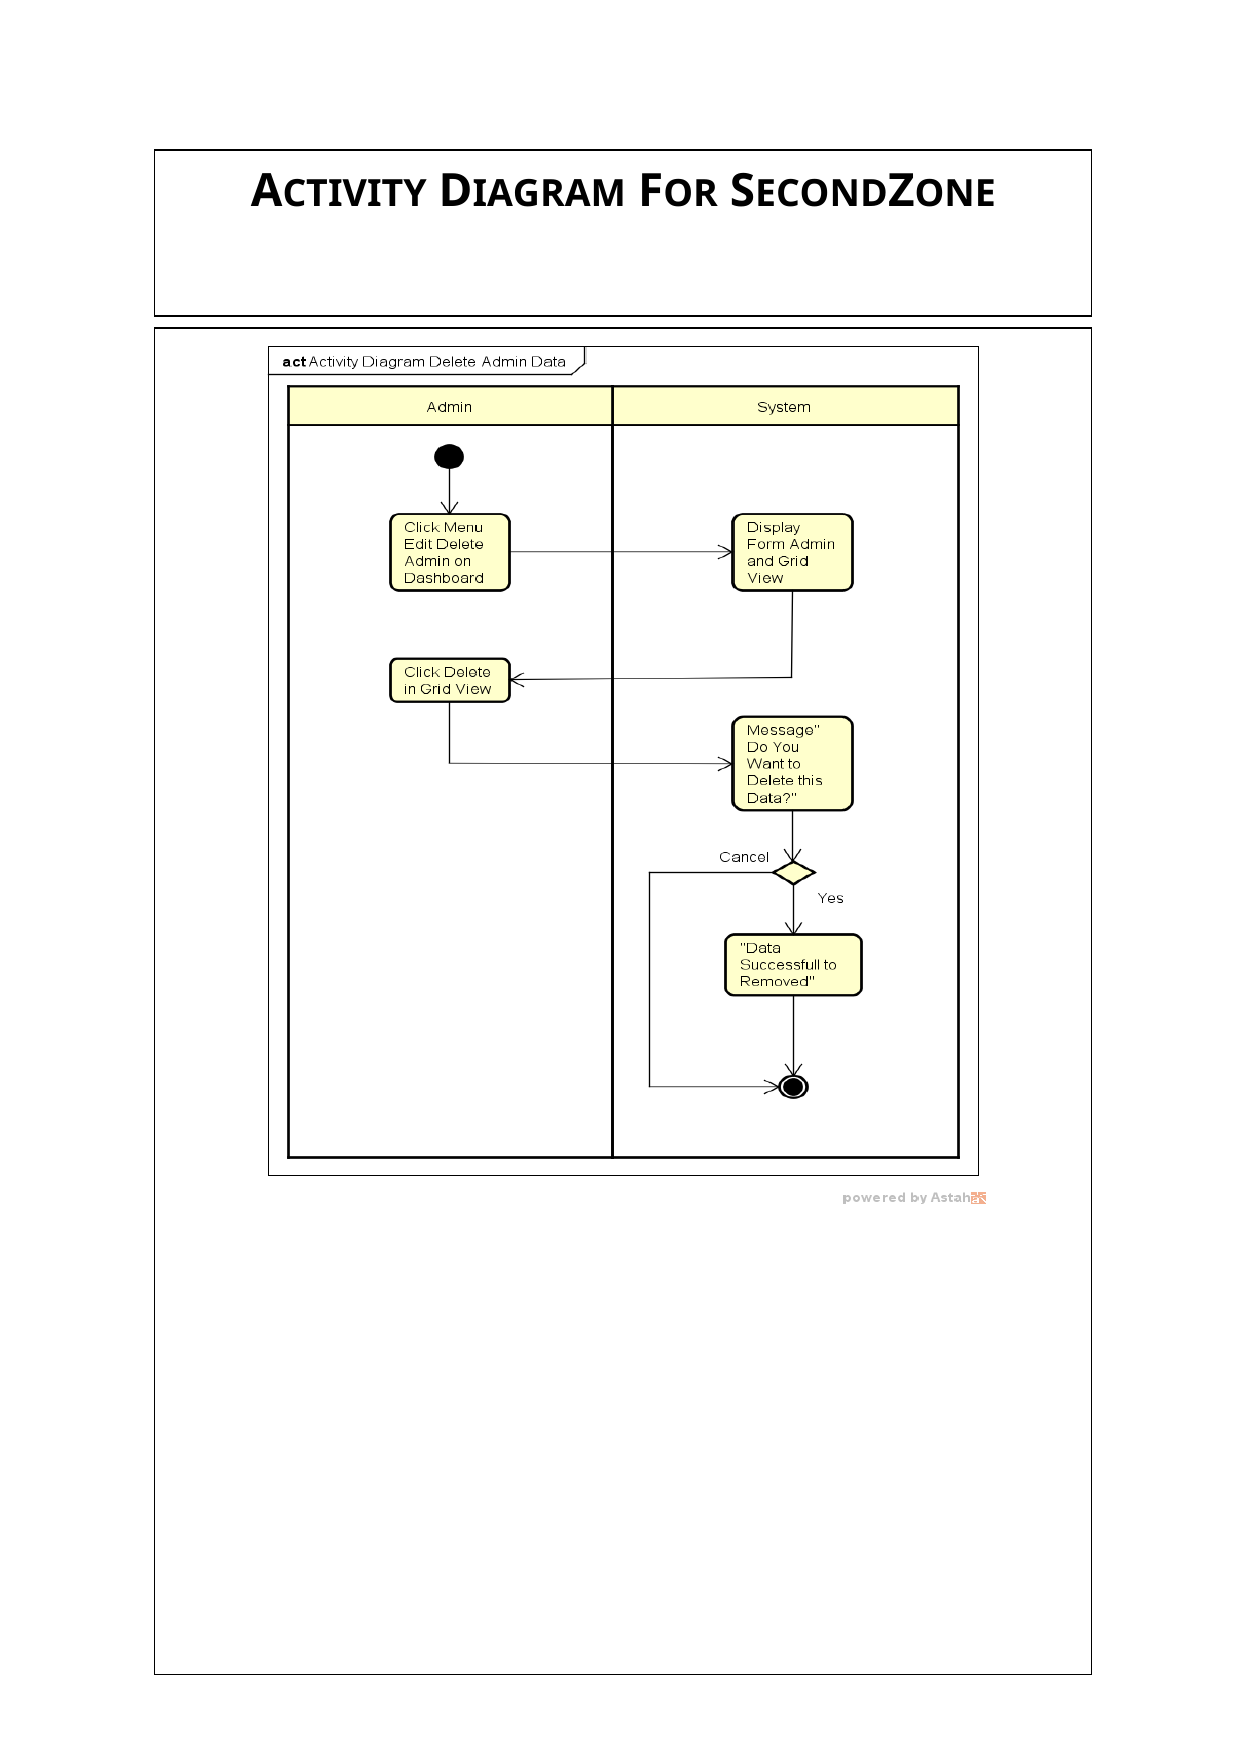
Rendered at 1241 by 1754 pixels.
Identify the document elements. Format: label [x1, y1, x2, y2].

picture [255, 335, 992, 1208]
